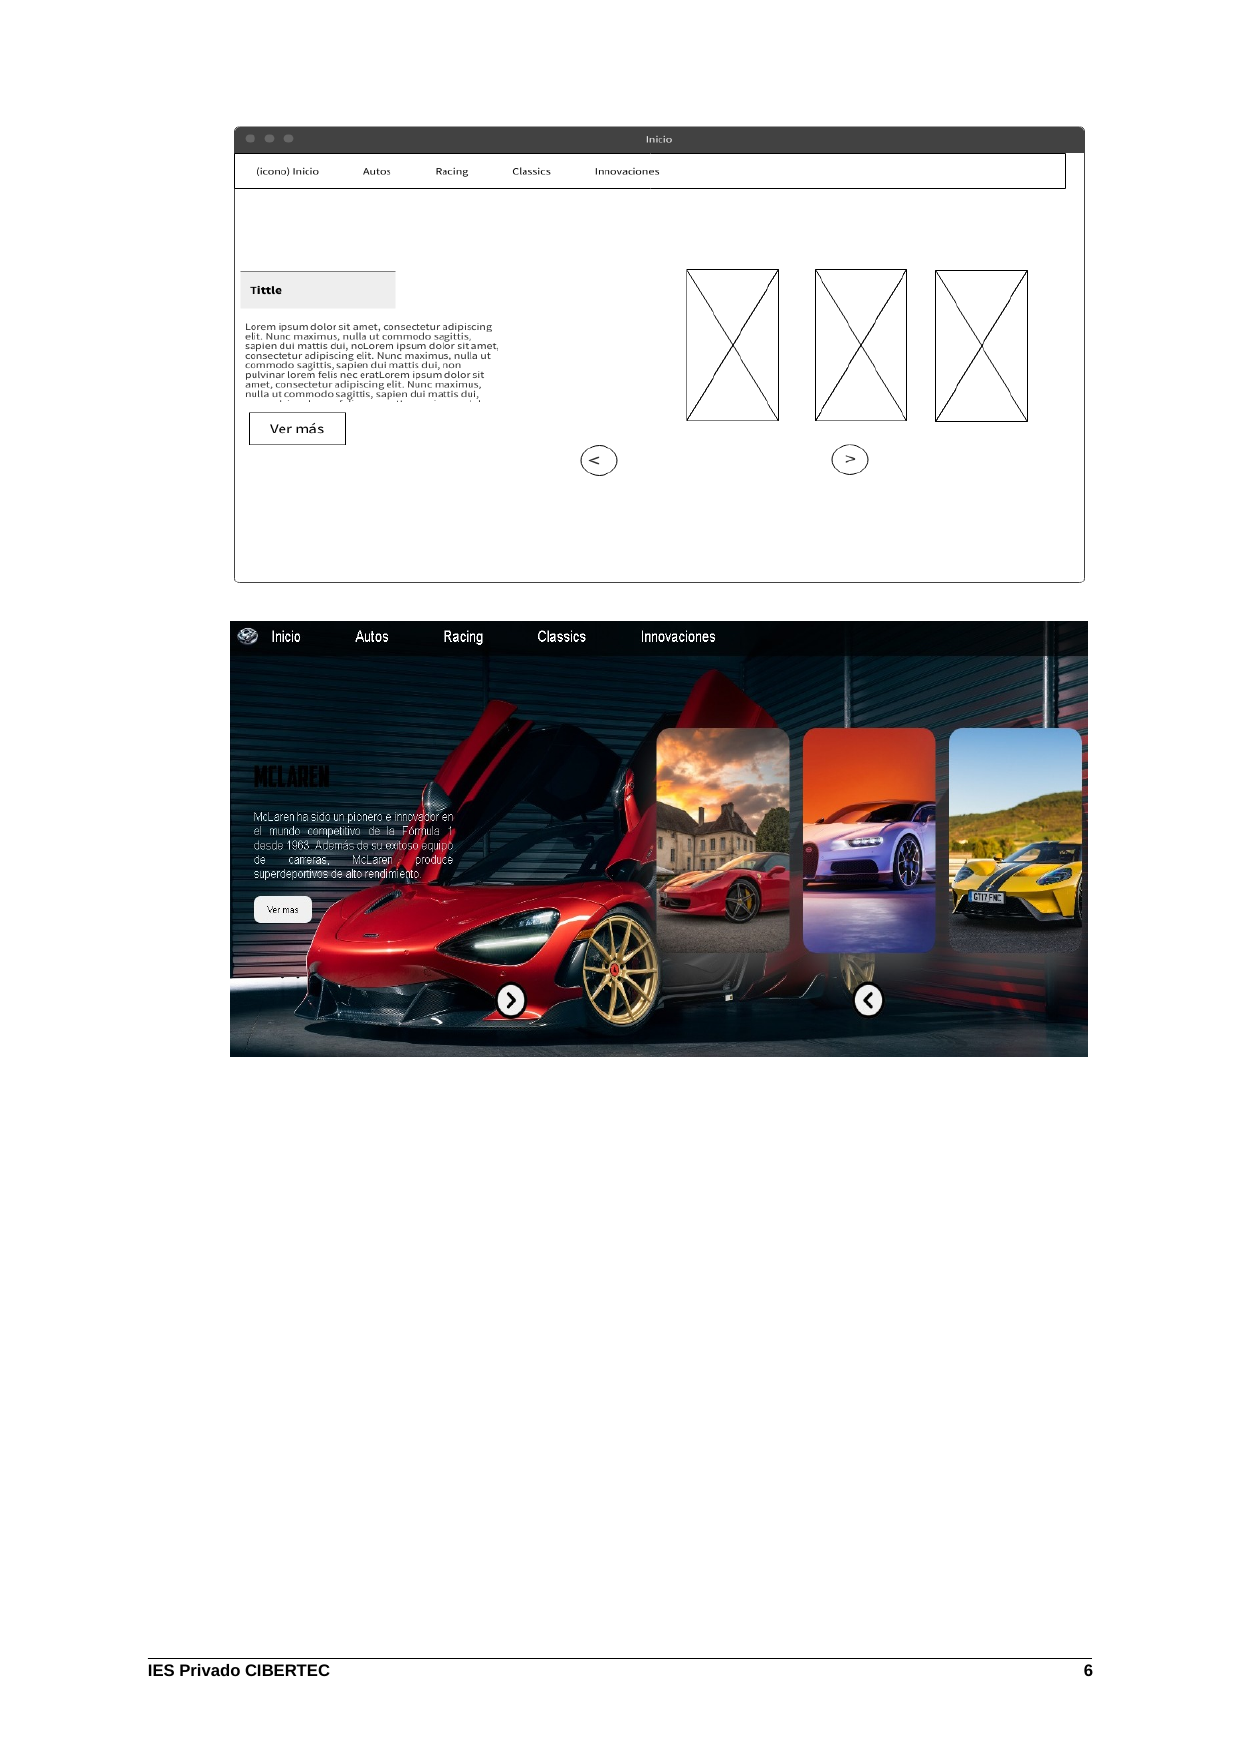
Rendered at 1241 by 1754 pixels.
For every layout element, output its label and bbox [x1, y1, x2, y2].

picture [221, 118, 1096, 595]
picture [221, 613, 1093, 1073]
